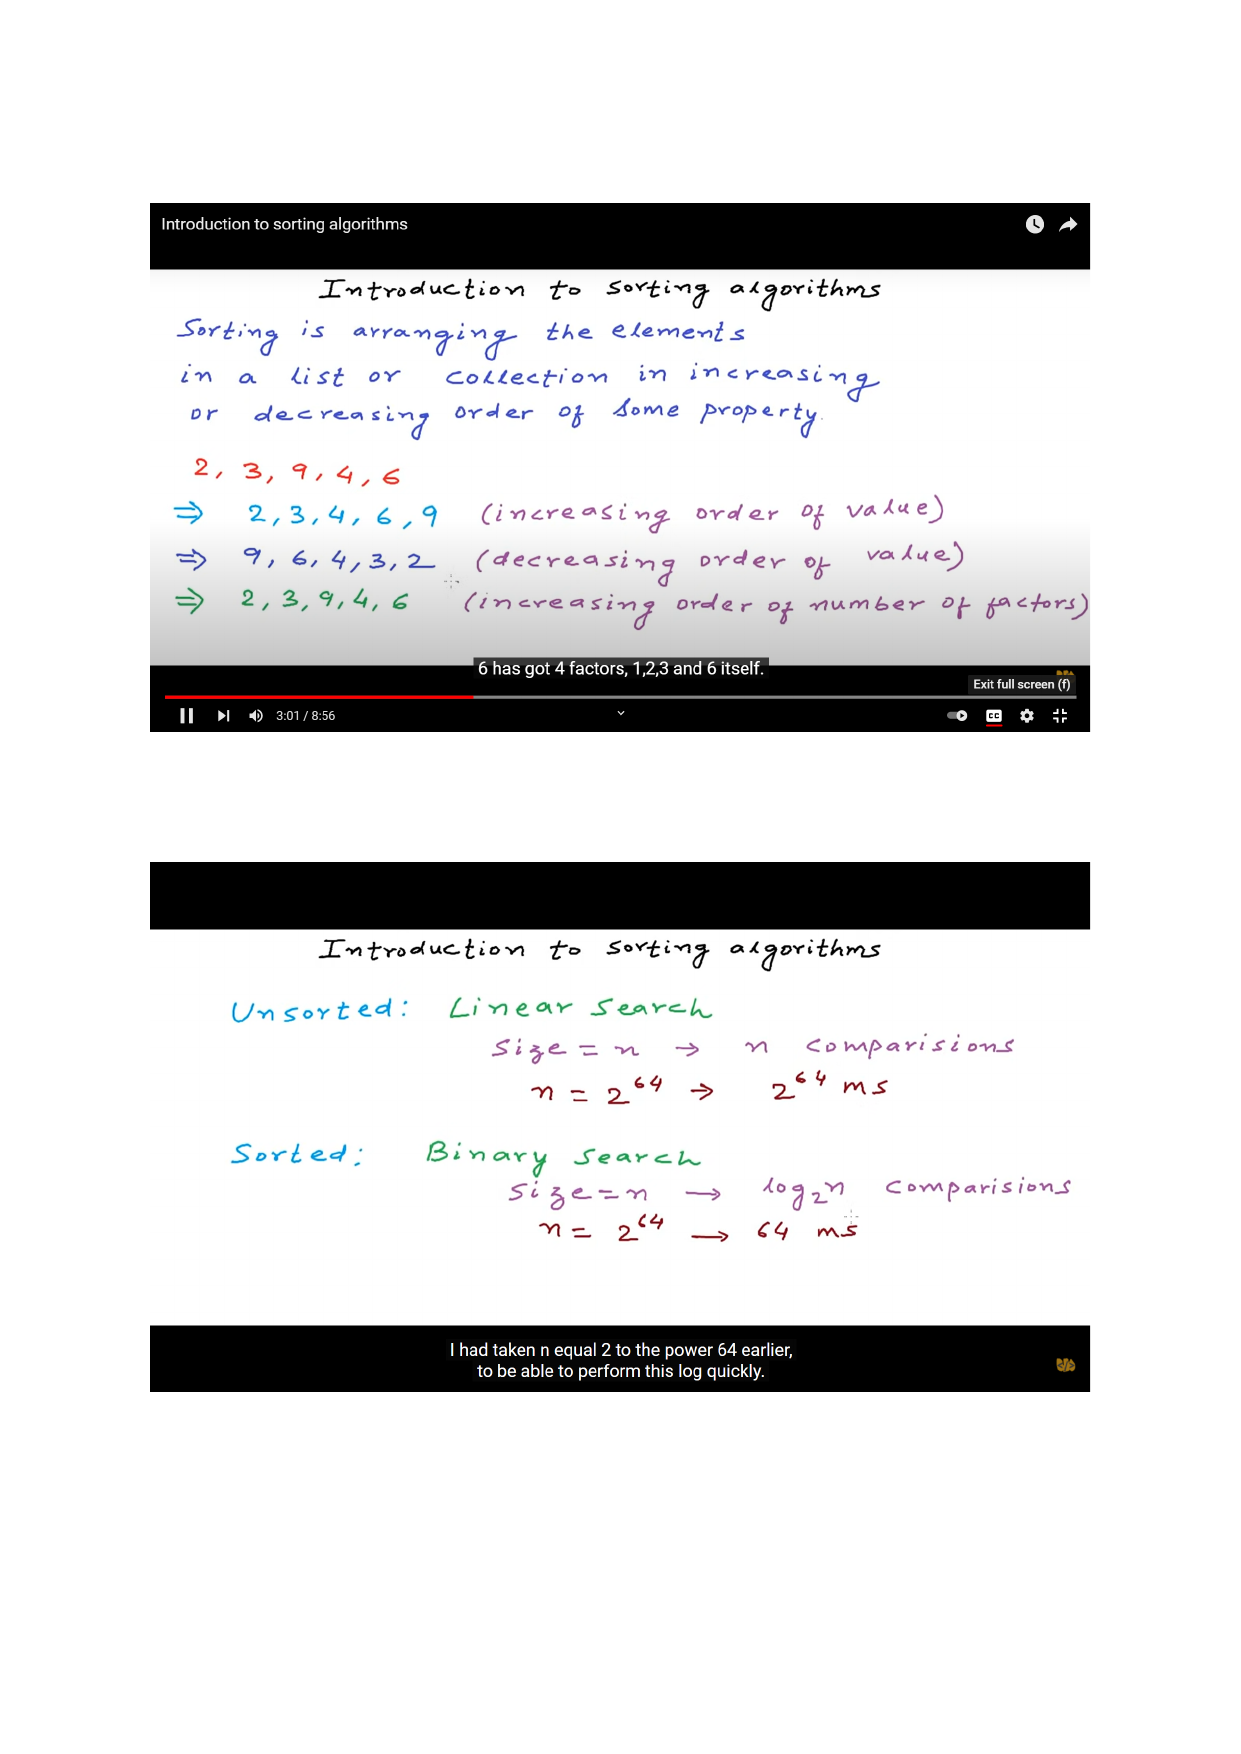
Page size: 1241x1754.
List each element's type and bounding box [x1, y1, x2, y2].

picture [150, 862, 1091, 1392]
picture [150, 203, 1091, 732]
